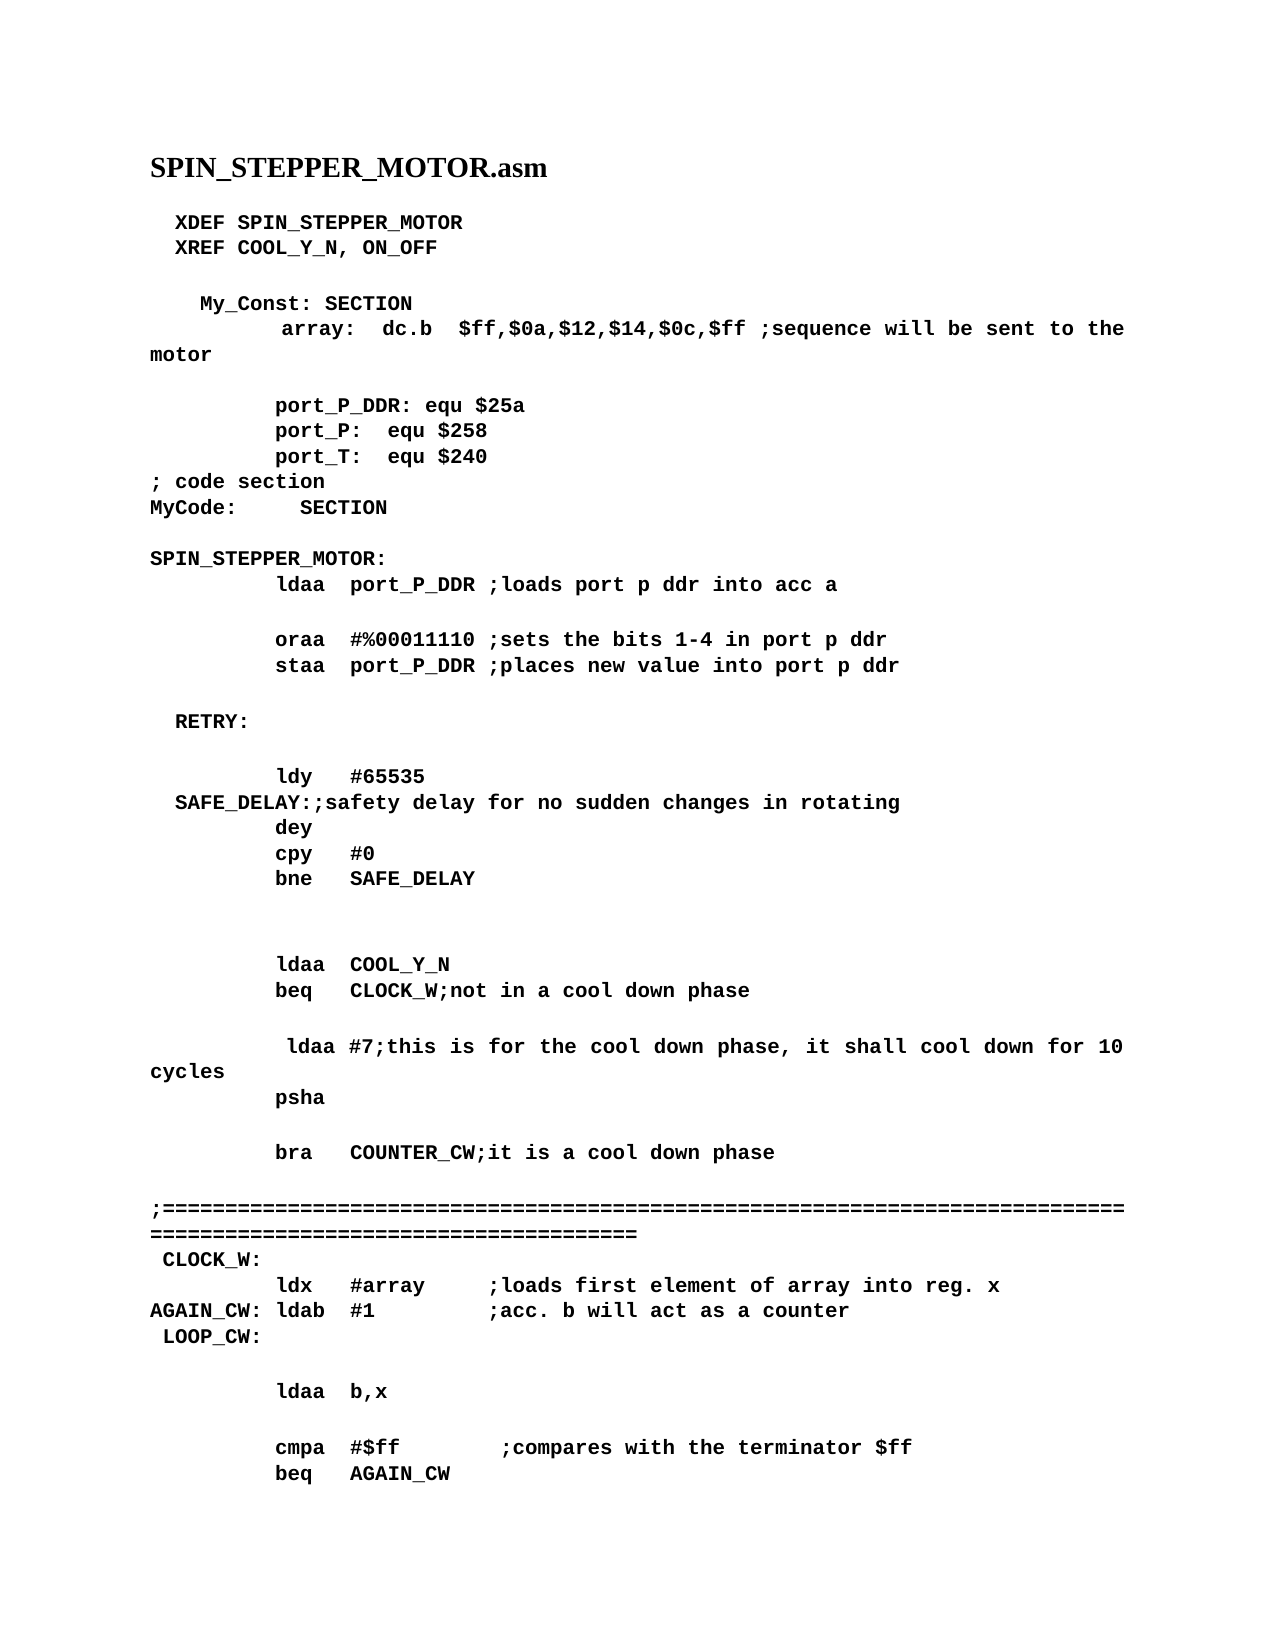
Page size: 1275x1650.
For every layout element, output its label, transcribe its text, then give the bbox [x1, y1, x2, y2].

text bne SAFE_DELAY [150, 868, 1125, 892]
text ;==================================================================================================================== [150, 1198, 1125, 1247]
text beq CLOCK_W;not in a cool down phase [150, 980, 1125, 1003]
text port_T: equ $240 [150, 446, 1125, 470]
text beq AGAIN_CW [150, 1463, 1125, 1486]
text psha [150, 1087, 1125, 1110]
text cmpa #$ff ;compares with the terminator $ff [150, 1437, 1125, 1461]
text ldx #array ;loads first element of array into reg. x [150, 1275, 1125, 1298]
text port_P_DDR: equ $25a [150, 395, 1125, 419]
text SPIN_STEPPER_MOTOR: [150, 548, 1125, 572]
text SPIN_STEPPER_MOTOR.asm [150, 150, 1125, 183]
text XDEF SPIN_STEPPER_MOTOR [150, 212, 1125, 235]
text ; code section [150, 472, 1125, 495]
text My_Const: SECTION [150, 293, 1125, 317]
text AGAIN_CW: ldab #1 ;acc. b will act as a counter [150, 1300, 1125, 1324]
text port_P: equ $258 [150, 421, 1125, 444]
text ldaa b,x [150, 1381, 1125, 1405]
text RETRY: [150, 711, 1125, 734]
text SAFE_DELAY:;safety delay for no sudden changes in rotating [150, 792, 1125, 816]
text MyCode: SECTION [150, 497, 1125, 521]
text array: dc.b $ff,$0a,$12,$14,$0c,$ff ;sequence will be sent to the motor [150, 318, 1125, 368]
text ldaa COOL_Y_N [150, 954, 1125, 978]
text LOOP_CW: [150, 1326, 1125, 1349]
text bra COUNTER_CW;it is a cool down phase [150, 1142, 1125, 1166]
text dey [150, 817, 1125, 841]
text ldaa #7;this is for the cool down phase, it shall cool down for 10 cycles [150, 1036, 1125, 1085]
text oraa #%00011110 ;sets the bits 1-4 in port p ddr [150, 629, 1125, 653]
text CLOCK_W: [150, 1249, 1125, 1273]
text cpy #0 [150, 843, 1125, 867]
text ldaa port_P_DDR ;loads port p ddr into acc a [150, 574, 1125, 597]
text staa port_P_DDR ;places new value into port p ddr [150, 655, 1125, 678]
text XREF COOL_Y_N, ON_OFF [150, 237, 1125, 261]
text ldy #65535 [150, 766, 1125, 790]
